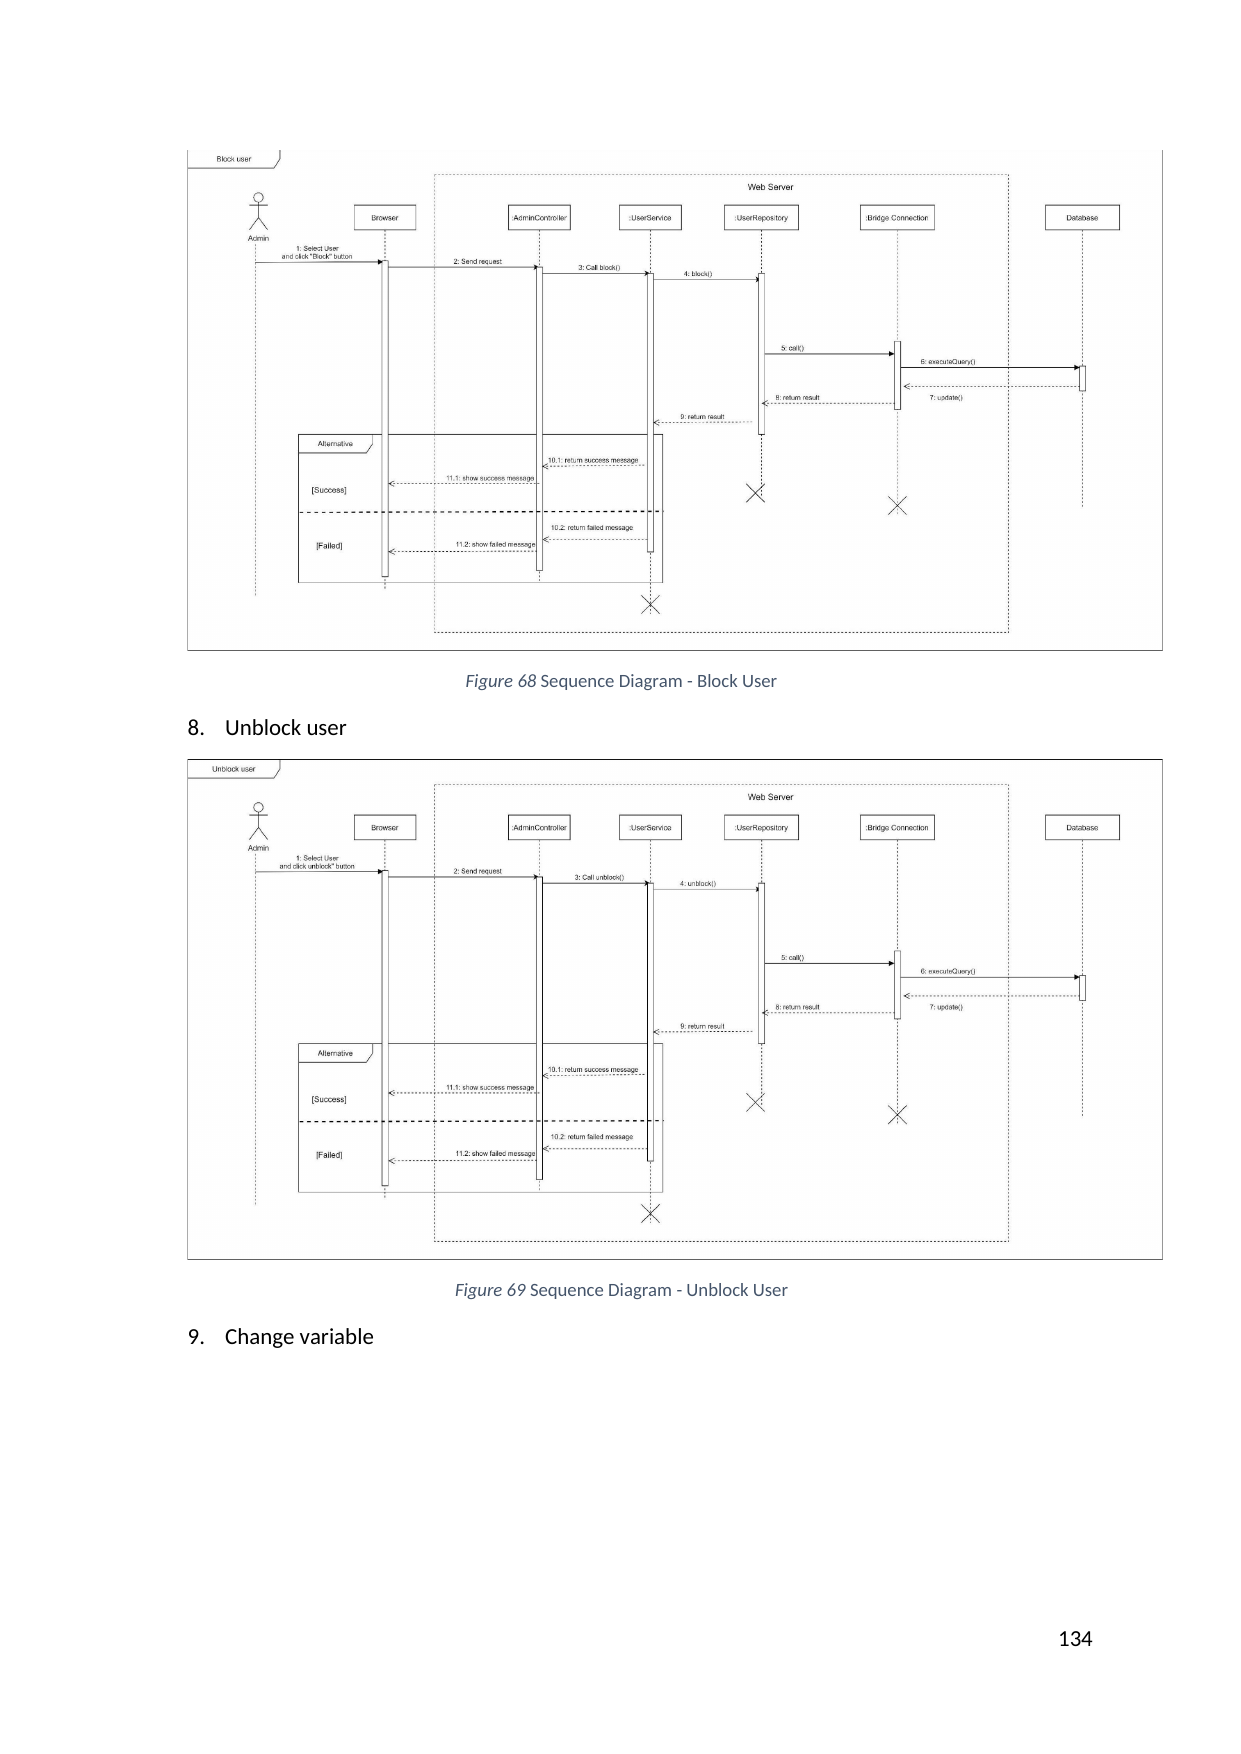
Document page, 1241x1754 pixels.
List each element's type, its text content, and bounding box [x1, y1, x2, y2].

picture [187, 759, 1163, 1260]
picture [187, 150, 1163, 651]
text Figure 68 Sequence Diagram - Block User [150, 669, 1093, 692]
list Change variable [187, 1322, 1093, 1350]
text Figure 69 Sequence Diagram - Unblock User [150, 1278, 1093, 1301]
list Unblock user [187, 713, 1093, 741]
